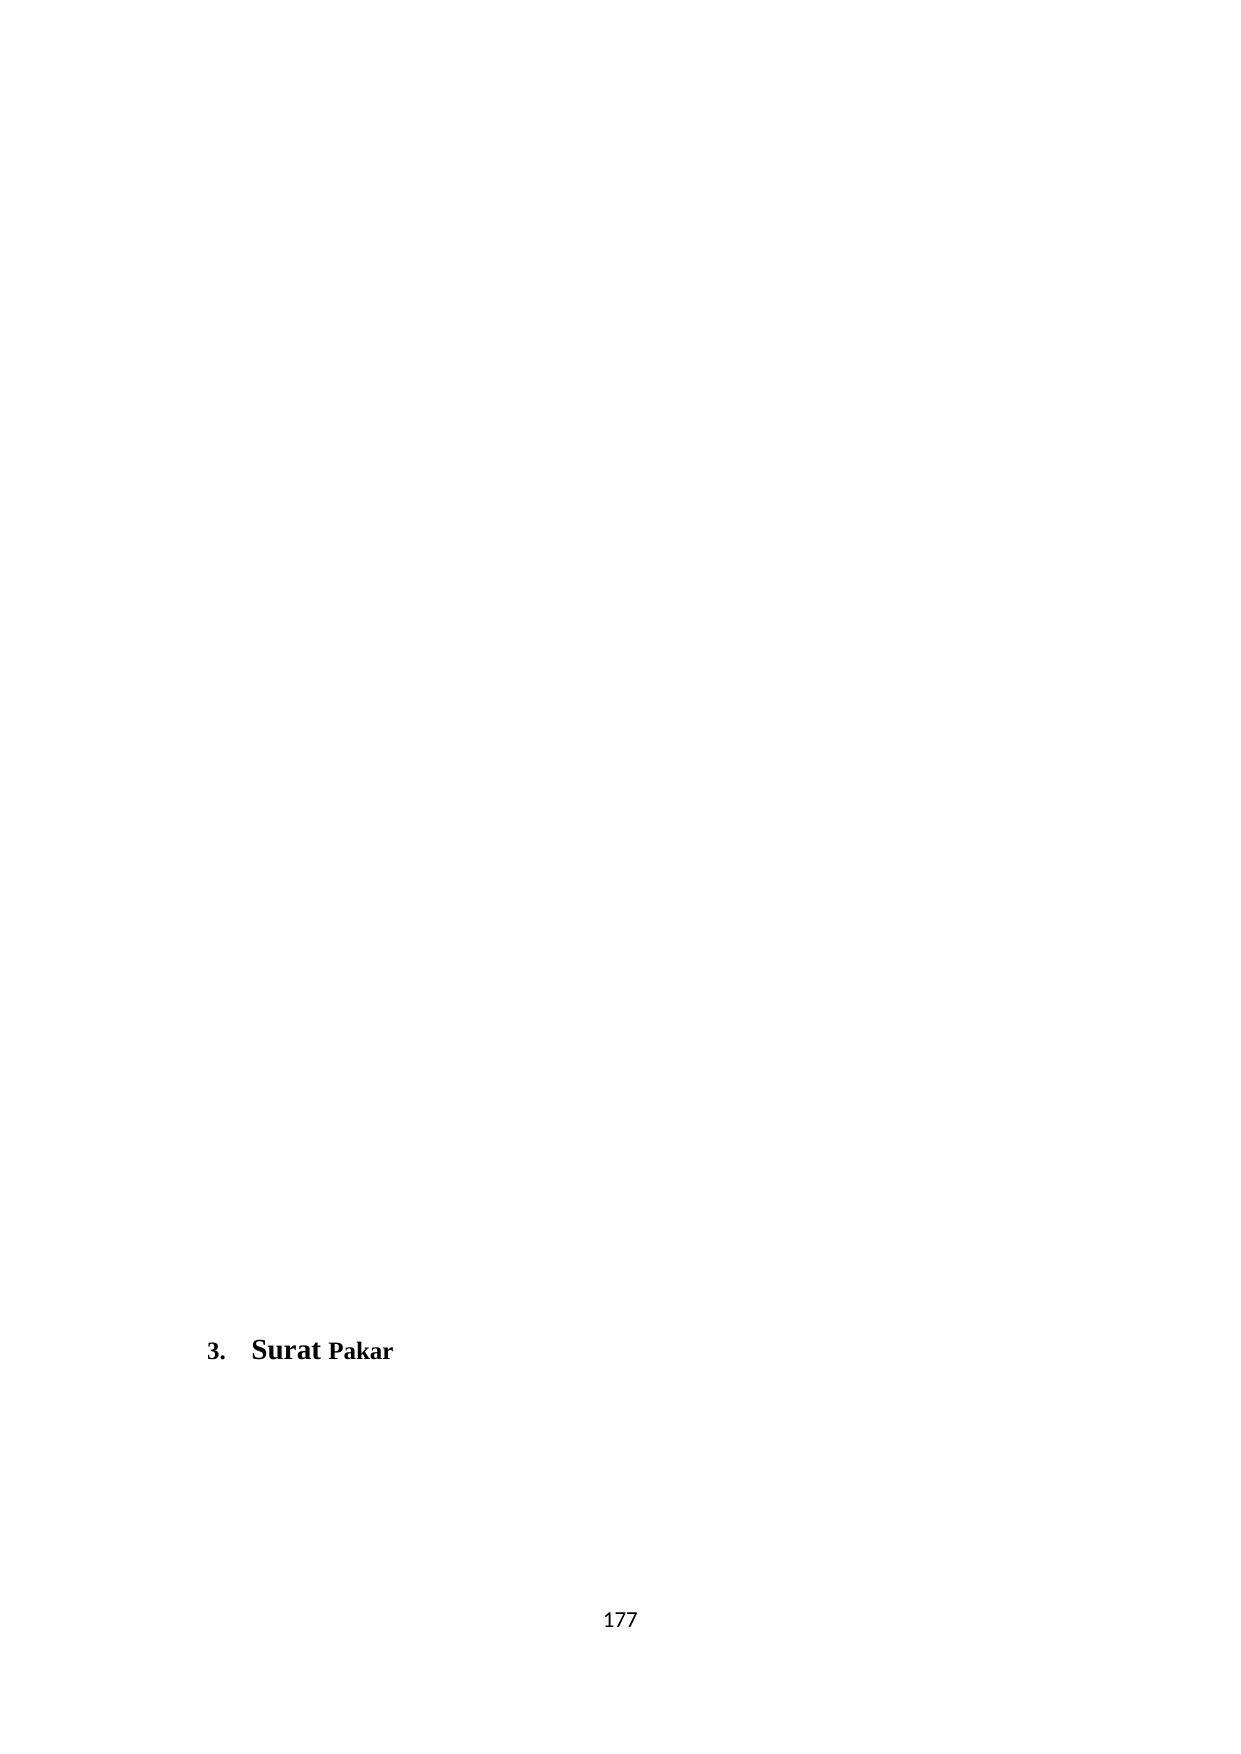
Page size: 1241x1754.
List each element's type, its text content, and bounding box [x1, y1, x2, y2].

list Surat Pakar [207, 1332, 1033, 1366]
